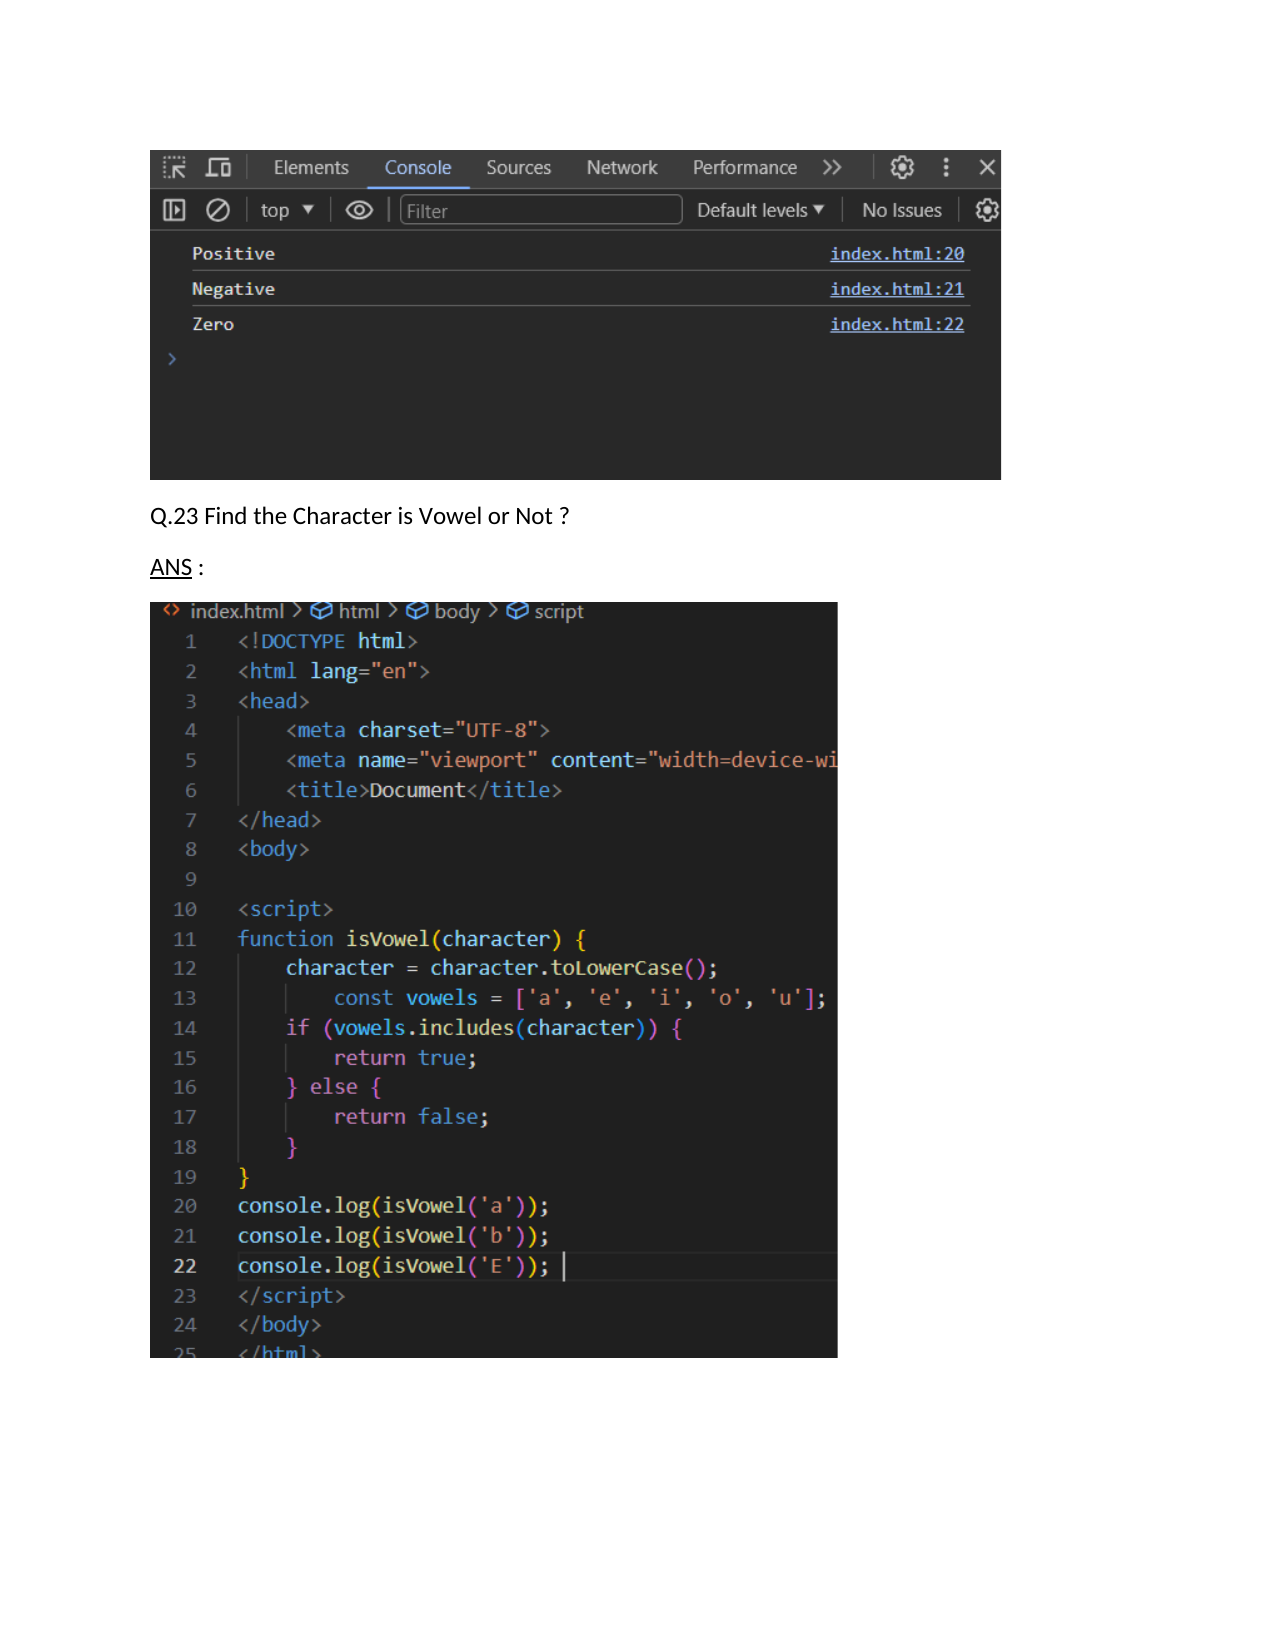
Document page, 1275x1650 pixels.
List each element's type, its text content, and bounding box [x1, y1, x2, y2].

picture [150, 150, 1002, 480]
text ANS : [150, 551, 1125, 582]
text Q.23 Find the Character is Vowel or Not ? [150, 500, 1125, 531]
picture [150, 602, 838, 1358]
